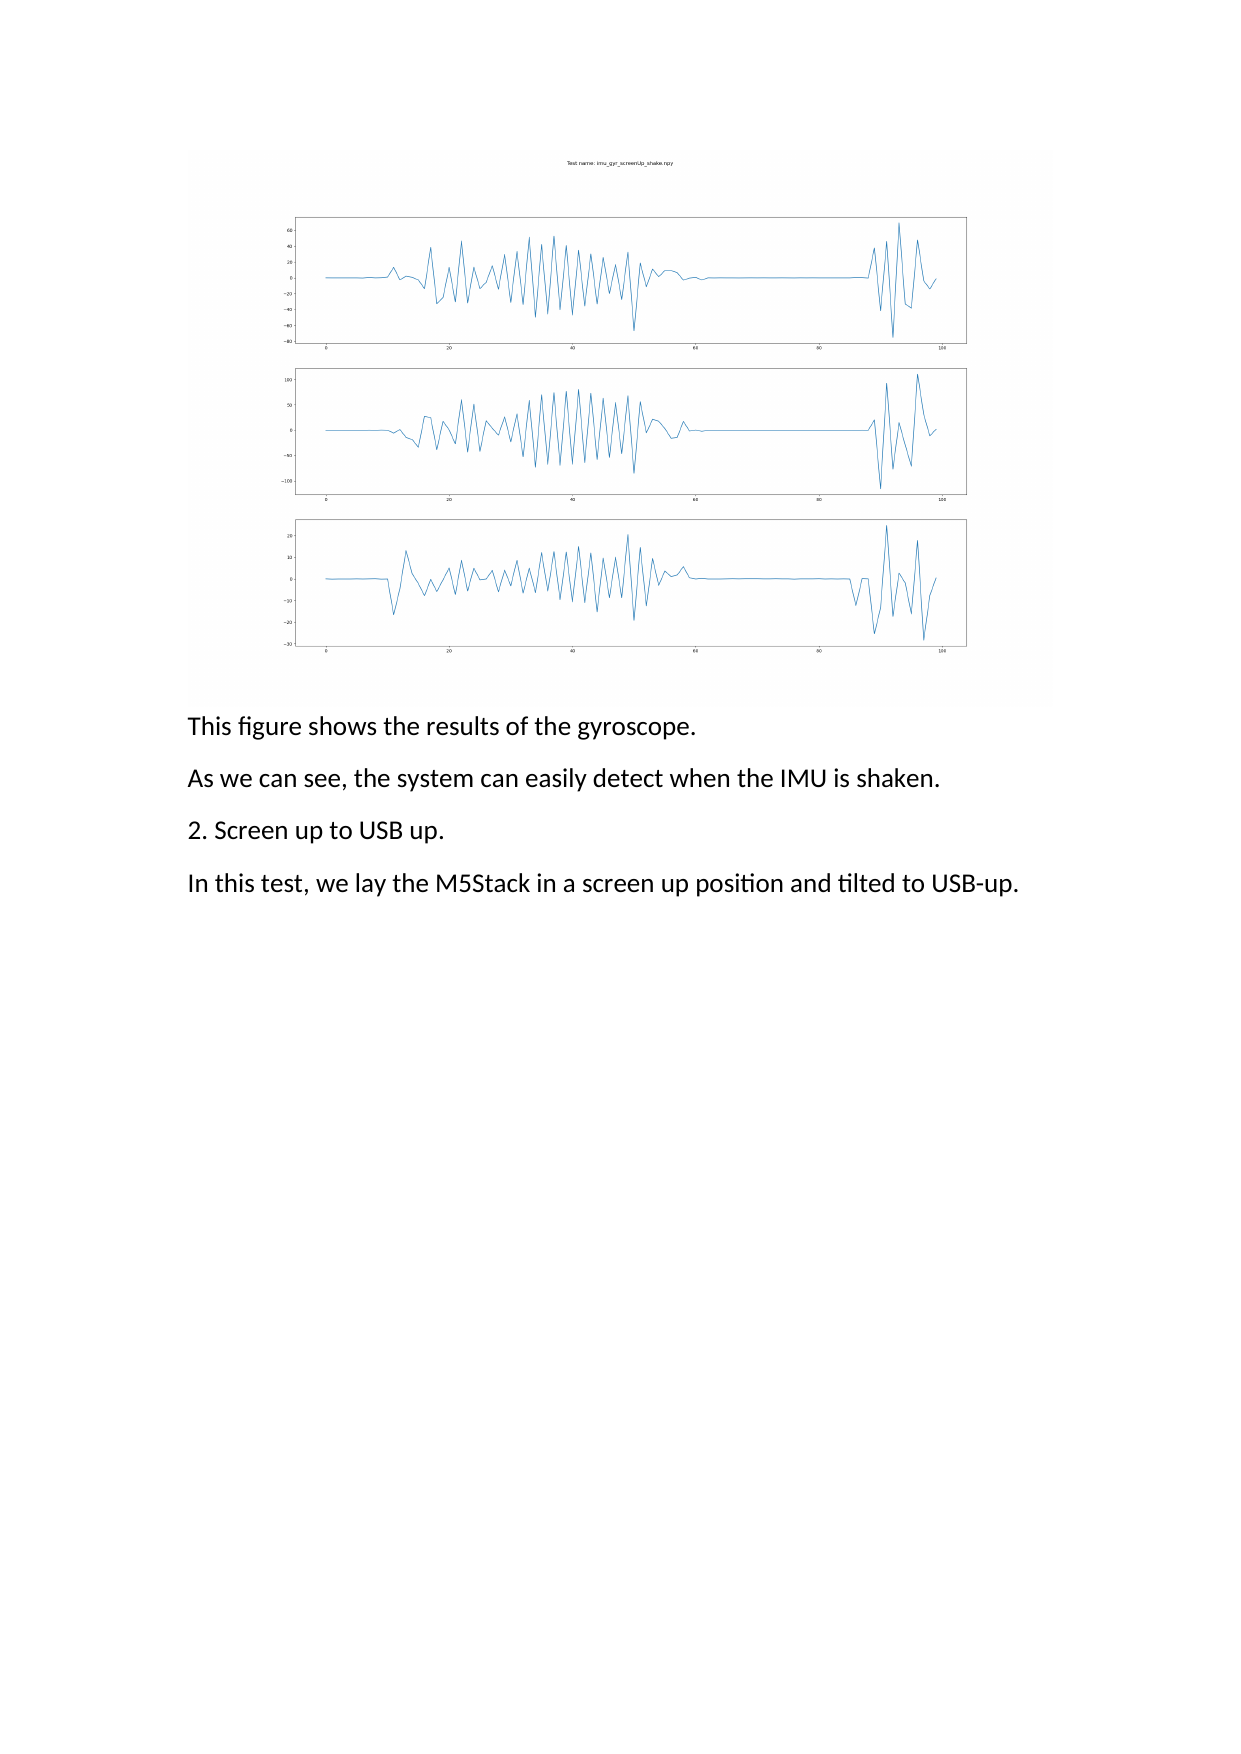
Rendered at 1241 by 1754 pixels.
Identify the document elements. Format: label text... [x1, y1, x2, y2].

picture [187, 150, 1053, 707]
text In this test, we lay the M5Stack in a screen up position and tilted to USB-up. [187, 866, 1053, 899]
text As we can see, the system can easily detect when the IMU is shaken. [187, 761, 1053, 794]
text This figure shows the results of the gyroscope. [187, 707, 1053, 742]
text 2. Screen up to USB up. [187, 813, 1053, 846]
